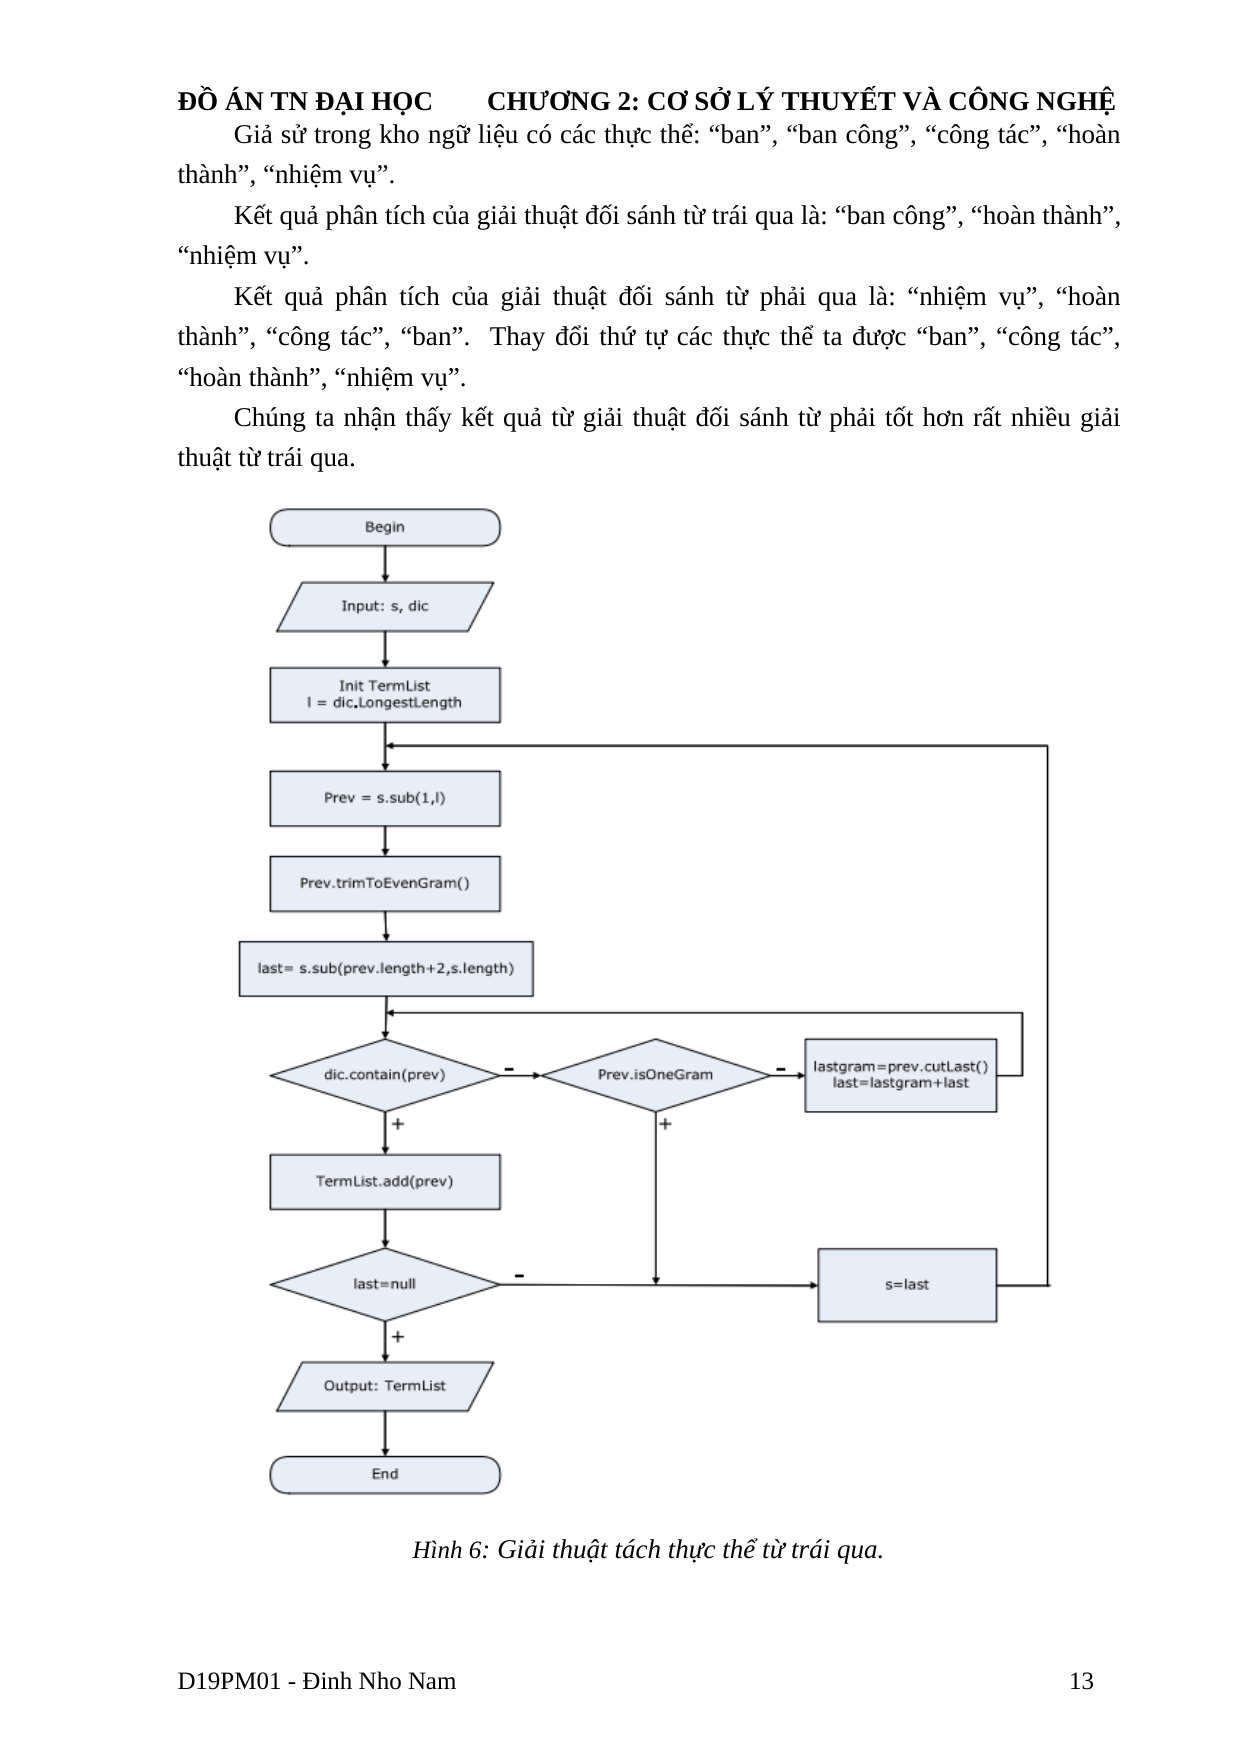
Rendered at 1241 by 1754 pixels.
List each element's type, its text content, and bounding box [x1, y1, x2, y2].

text Hình 6: Giải thuật tách thực thể từ trái qua. [177, 1533, 1122, 1564]
text Kết quả phân tích của giải thuật đối sánh từ trái qua là: “ban công”, “hoàn thành”, “nhiệm vụ”. [177, 199, 1122, 271]
text Kết quả phân tích của giải thuật đối sánh từ phải qua là: “nhiệm vụ”, “hoàn thành”, “công tác”, “ban”. Thay đổi thứ tự các thực thể ta được “ban”, “công tác”, “hoàn thành”, “nhiệm vụ”. [177, 280, 1122, 392]
text Giả sử trong kho ngữ liệu có các thực thể: “ban”, “ban công”, “công tác”, “hoàn thành”, “nhiệm vụ”. [177, 118, 1122, 190]
text Chúng ta nhận thấy kết quả từ giải thuật đối sánh từ phải tốt hơn rất nhiều giải thuật từ trái qua. [177, 401, 1122, 473]
picture [226, 473, 1066, 1505]
